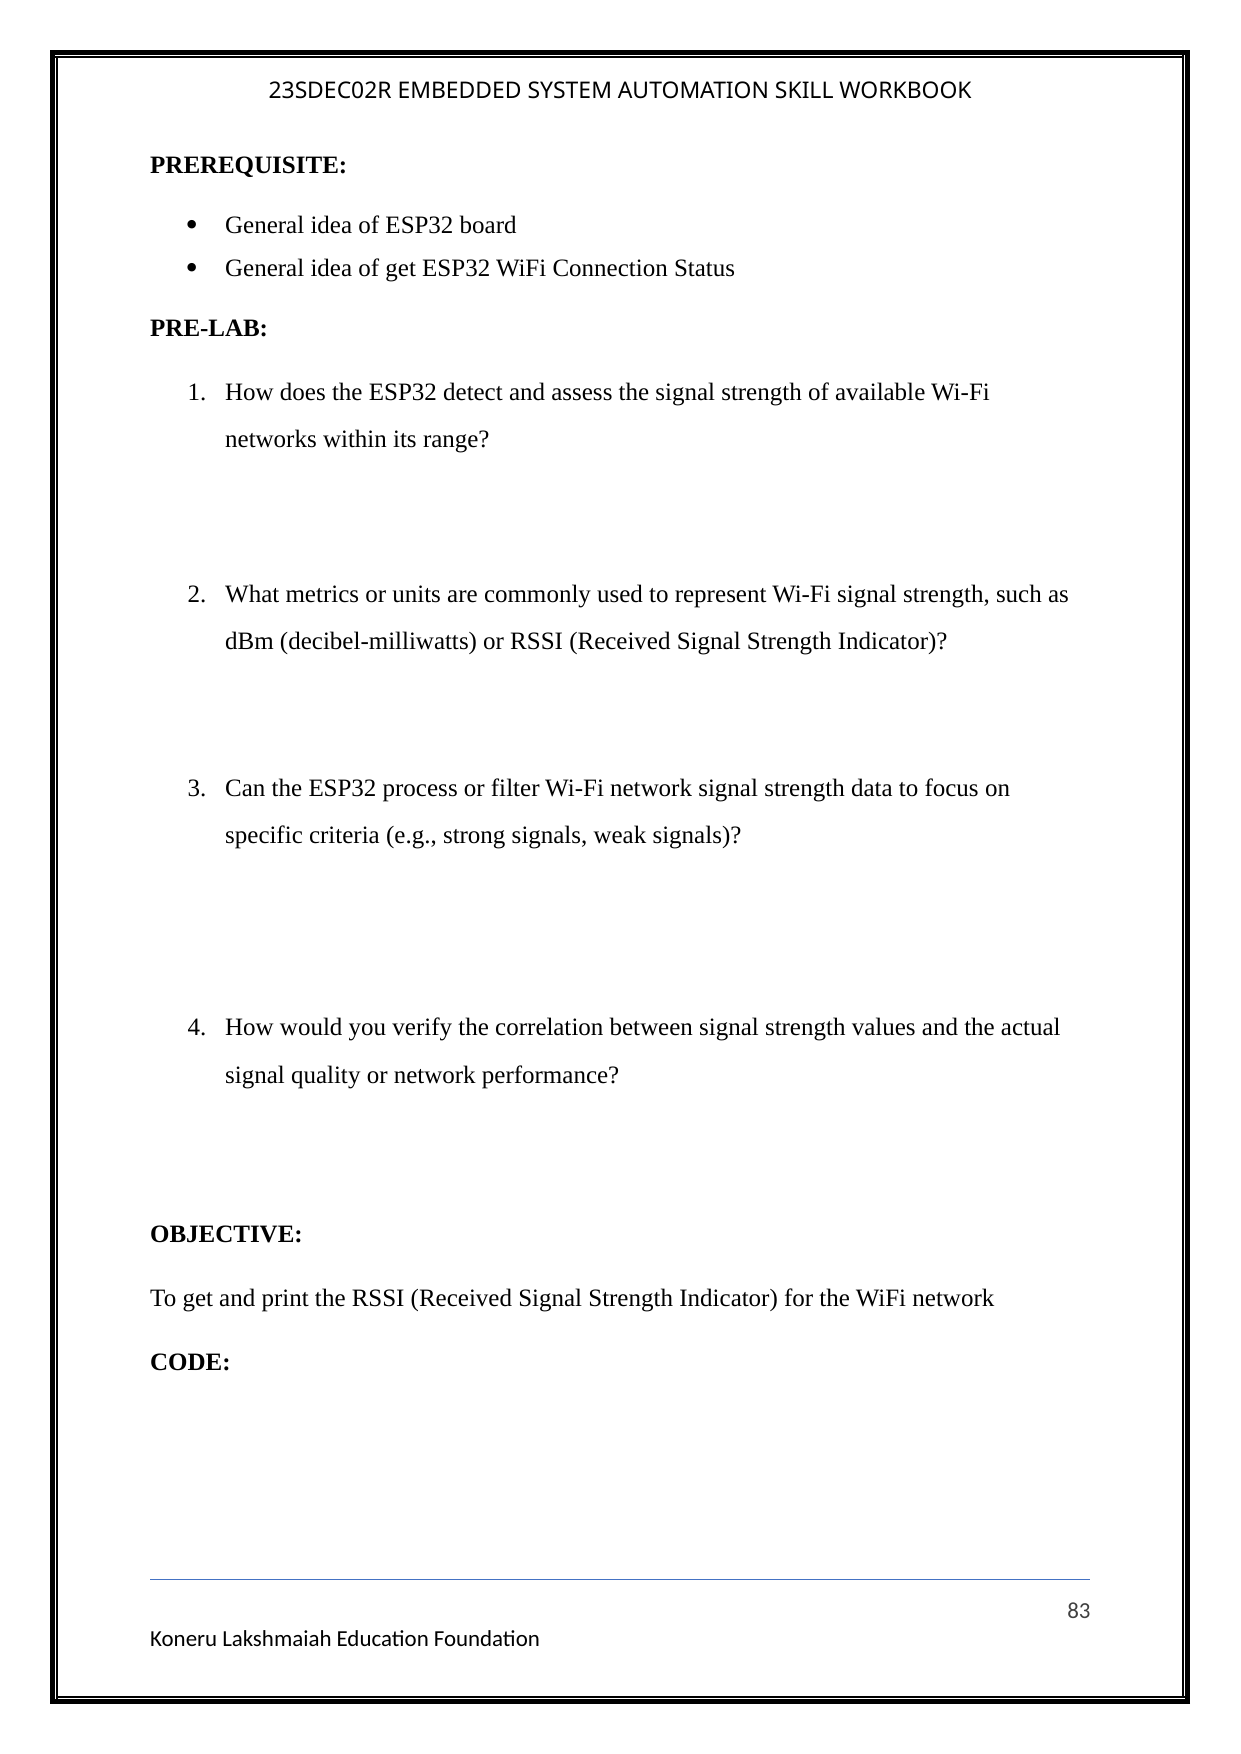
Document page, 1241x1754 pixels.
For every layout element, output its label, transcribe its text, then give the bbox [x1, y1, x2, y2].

text To get and print the RSSI (Received Signal Strength Indicator) for the WiFi network [150, 1283, 1080, 1312]
text OBJECTIVE: [150, 1219, 587, 1248]
list How would you verify the correlation between signal strength values and the actual signal quality or network performance? [187, 1012, 1080, 1089]
list How does the ESP32 detect and assess the signal strength of available Wi-Fi networks within its range? [187, 377, 1080, 453]
list General idea of ESP32 board [187, 210, 1090, 238]
list General idea of get ESP32 WiFi Connection Status [187, 253, 1090, 282]
list What metrics or units are commonly used to represent Wi-Fi signal strength, such as dBm (decibel-milliwatts) or RSSI (Received Signal Strength Indicator)? [187, 579, 1080, 655]
list Can the ESP32 process or filter Wi-Fi network signal strength data to focus on specific criteria (e.g., strong signals, weak signals)? [187, 773, 1080, 849]
text PREREQUISITE: [150, 150, 1090, 179]
text CODE: [150, 1347, 1080, 1376]
text PRE-LAB: [150, 313, 587, 341]
